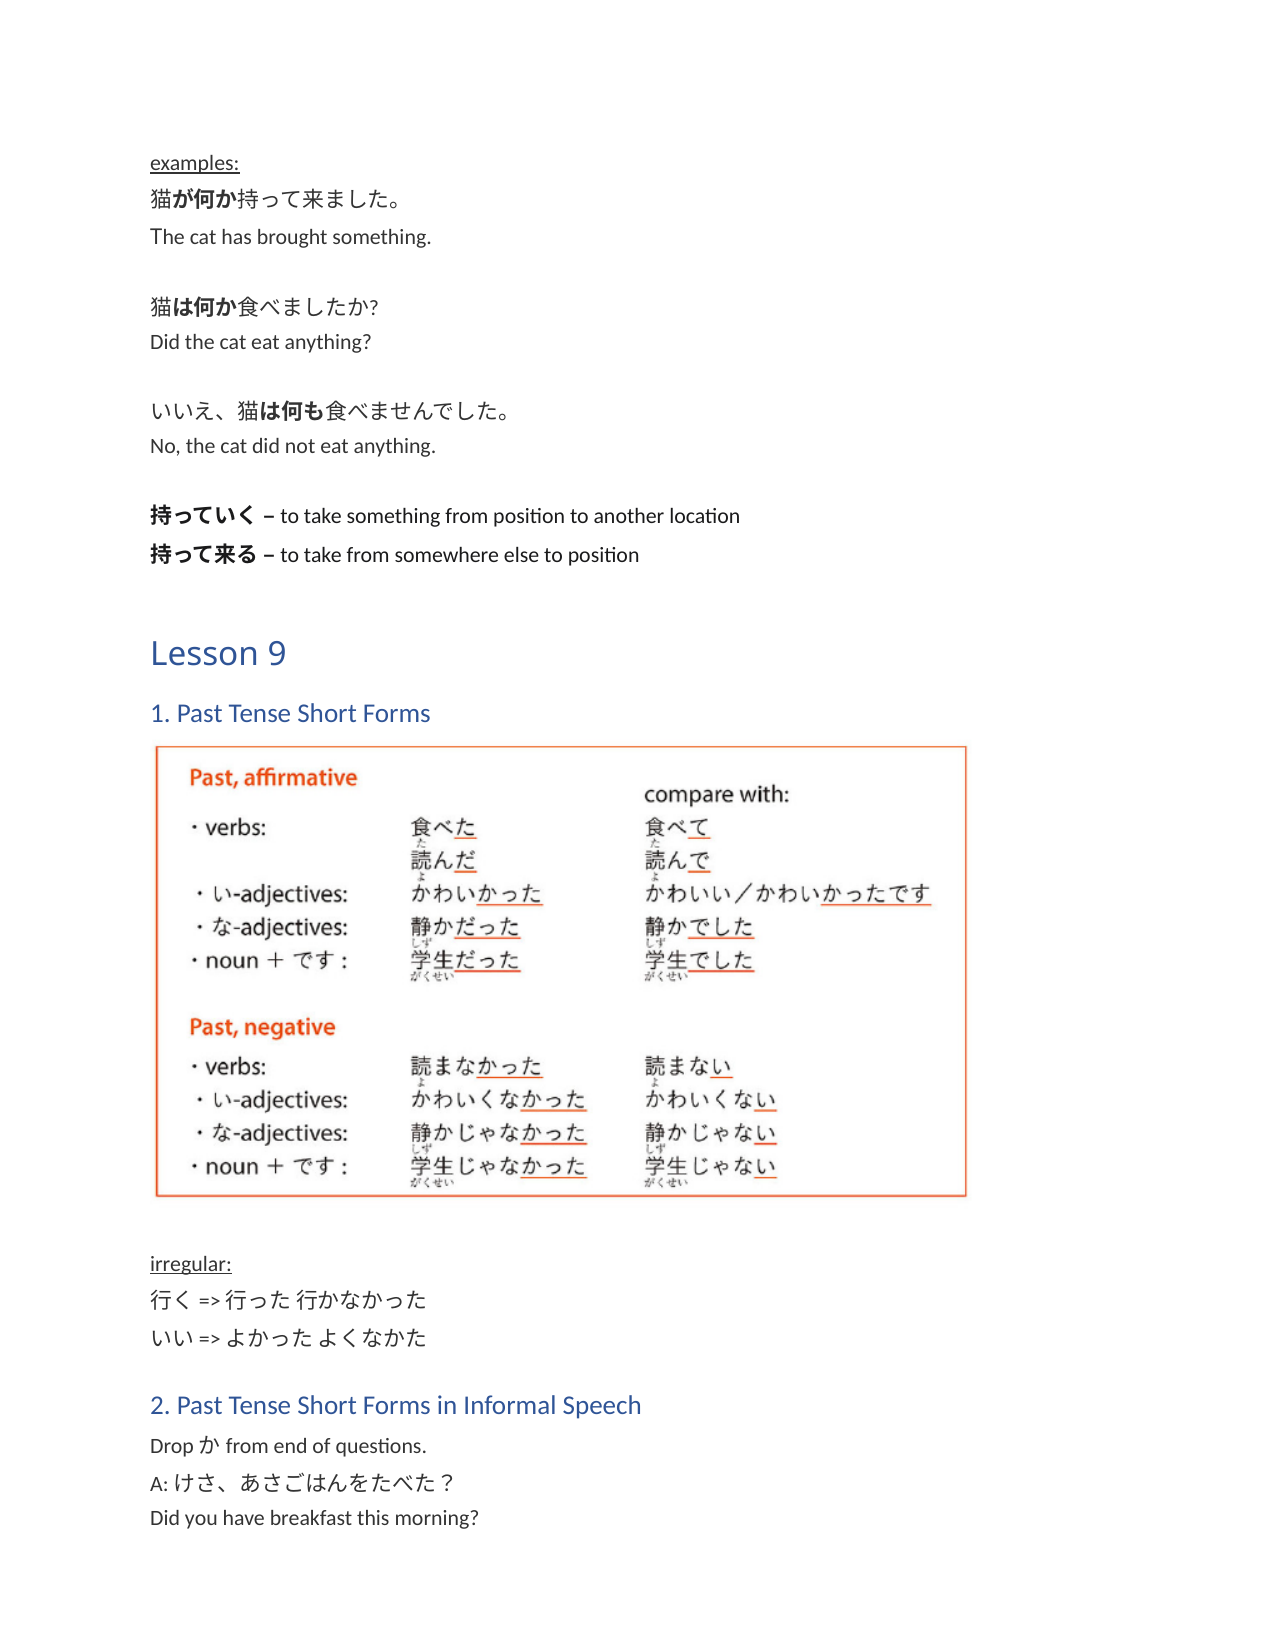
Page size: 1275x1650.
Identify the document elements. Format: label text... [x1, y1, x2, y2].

text Did you have breakfast this morning? [150, 1504, 1125, 1531]
subtitle Past Tense Short Forms in Informal Speech [150, 1388, 1125, 1421]
text The cat has brought something. [150, 221, 1125, 251]
text No, the cat did not eat anything. [150, 432, 1125, 459]
text 猫は何か食べましたか? [150, 290, 1125, 322]
text いい => よかった よくなかた [150, 1321, 1125, 1353]
text 猫が何か持って来ました。 [150, 182, 1125, 214]
text Did the cat eat anything? [150, 328, 1125, 355]
text 持っていく – to take something from position to another location [150, 498, 1125, 530]
subtitle Past Tense Short Forms [150, 696, 1125, 729]
text Drop か from end of questions. [150, 1428, 1125, 1459]
text 持って来る – to take from somewhere else to position [150, 537, 1125, 568]
picture [150, 735, 979, 1211]
text irregular: [150, 1250, 1125, 1276]
text 行く => 行った 行かなかった [150, 1283, 1125, 1314]
subtitle Lesson 9 [150, 630, 1125, 676]
text examples: [150, 149, 1125, 176]
text A: けさ、あさごはんをたべた？ [150, 1466, 1125, 1498]
text いいえ、猫は何も食べませんでした。 [150, 394, 1125, 426]
